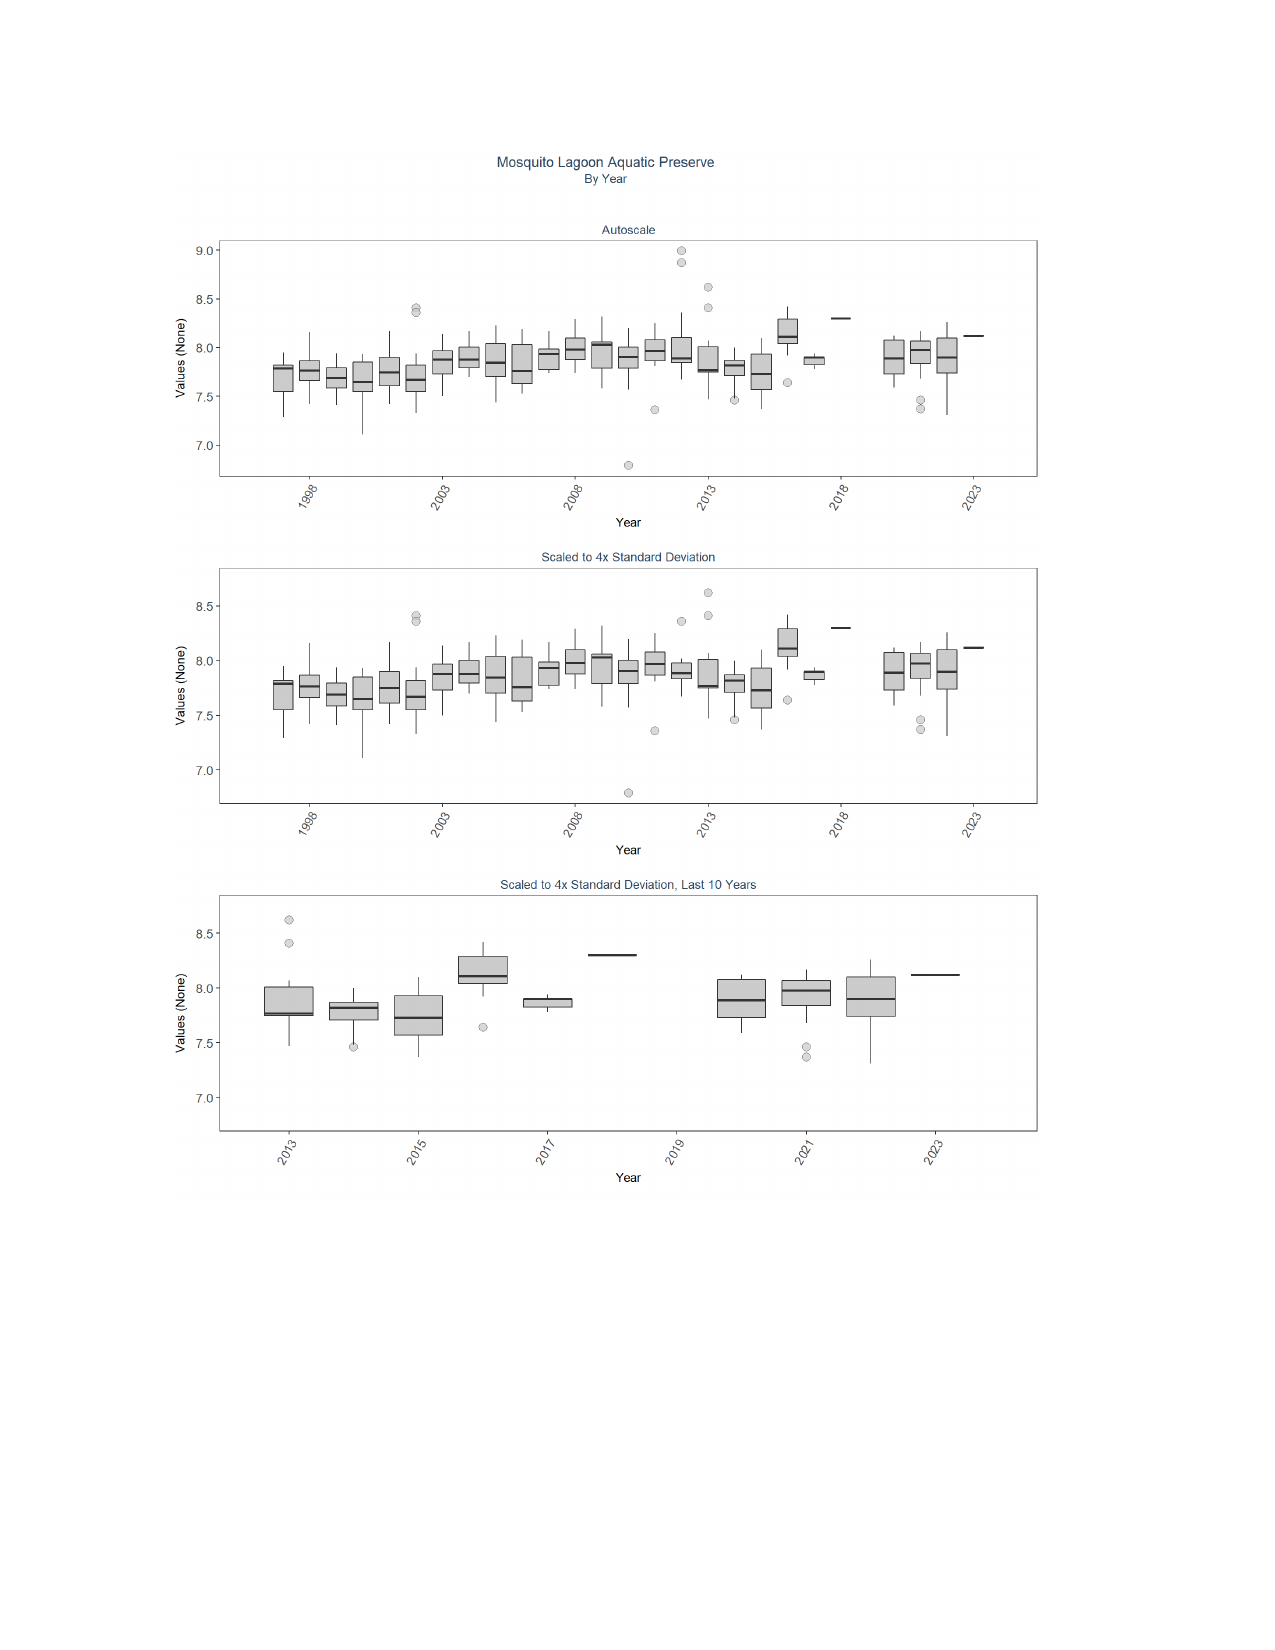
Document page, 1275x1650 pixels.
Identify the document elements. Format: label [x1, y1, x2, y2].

picture [168, 150, 1044, 1200]
